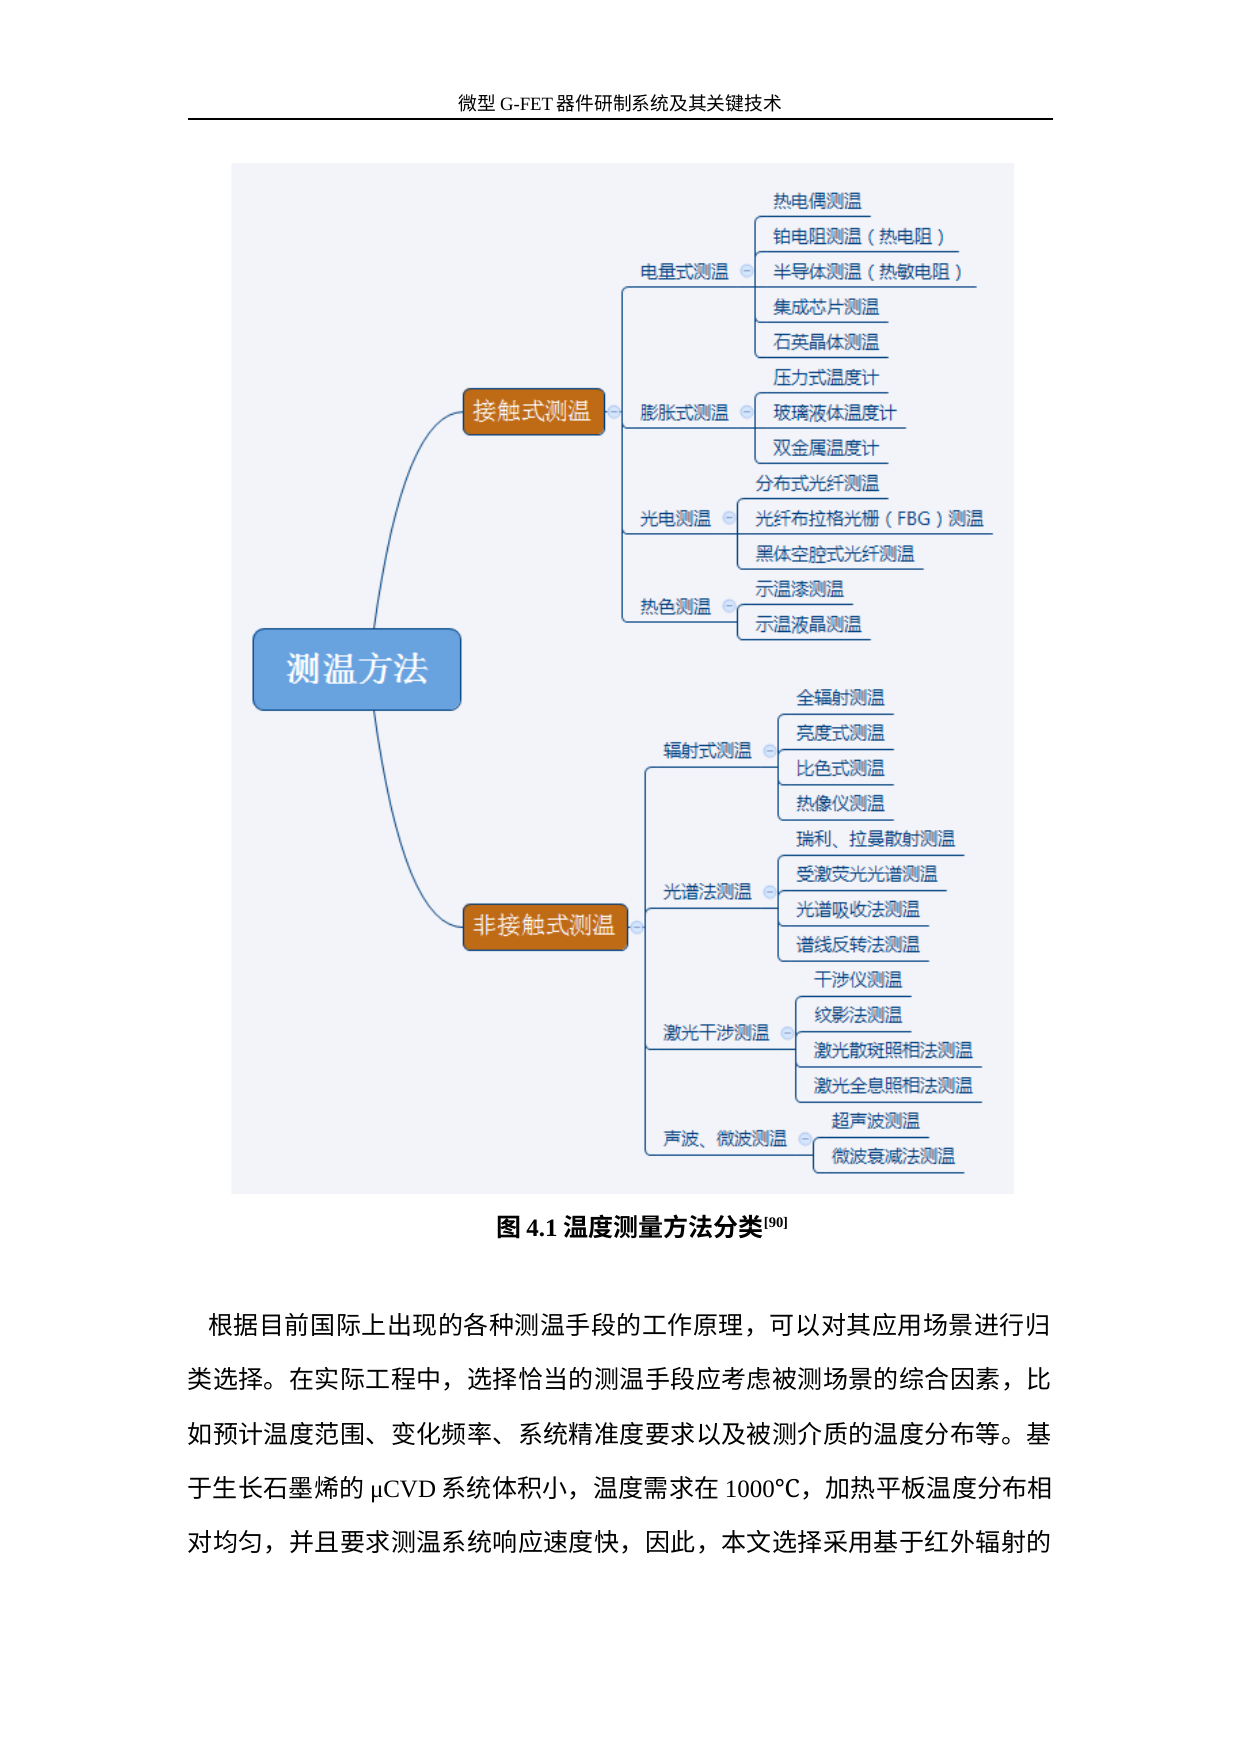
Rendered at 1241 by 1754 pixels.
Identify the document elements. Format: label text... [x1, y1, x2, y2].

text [187, 1305, 1053, 1559]
picture [231, 163, 1015, 1194]
text 图4.1 温度测量方法分类[90] [187, 1208, 1053, 1244]
